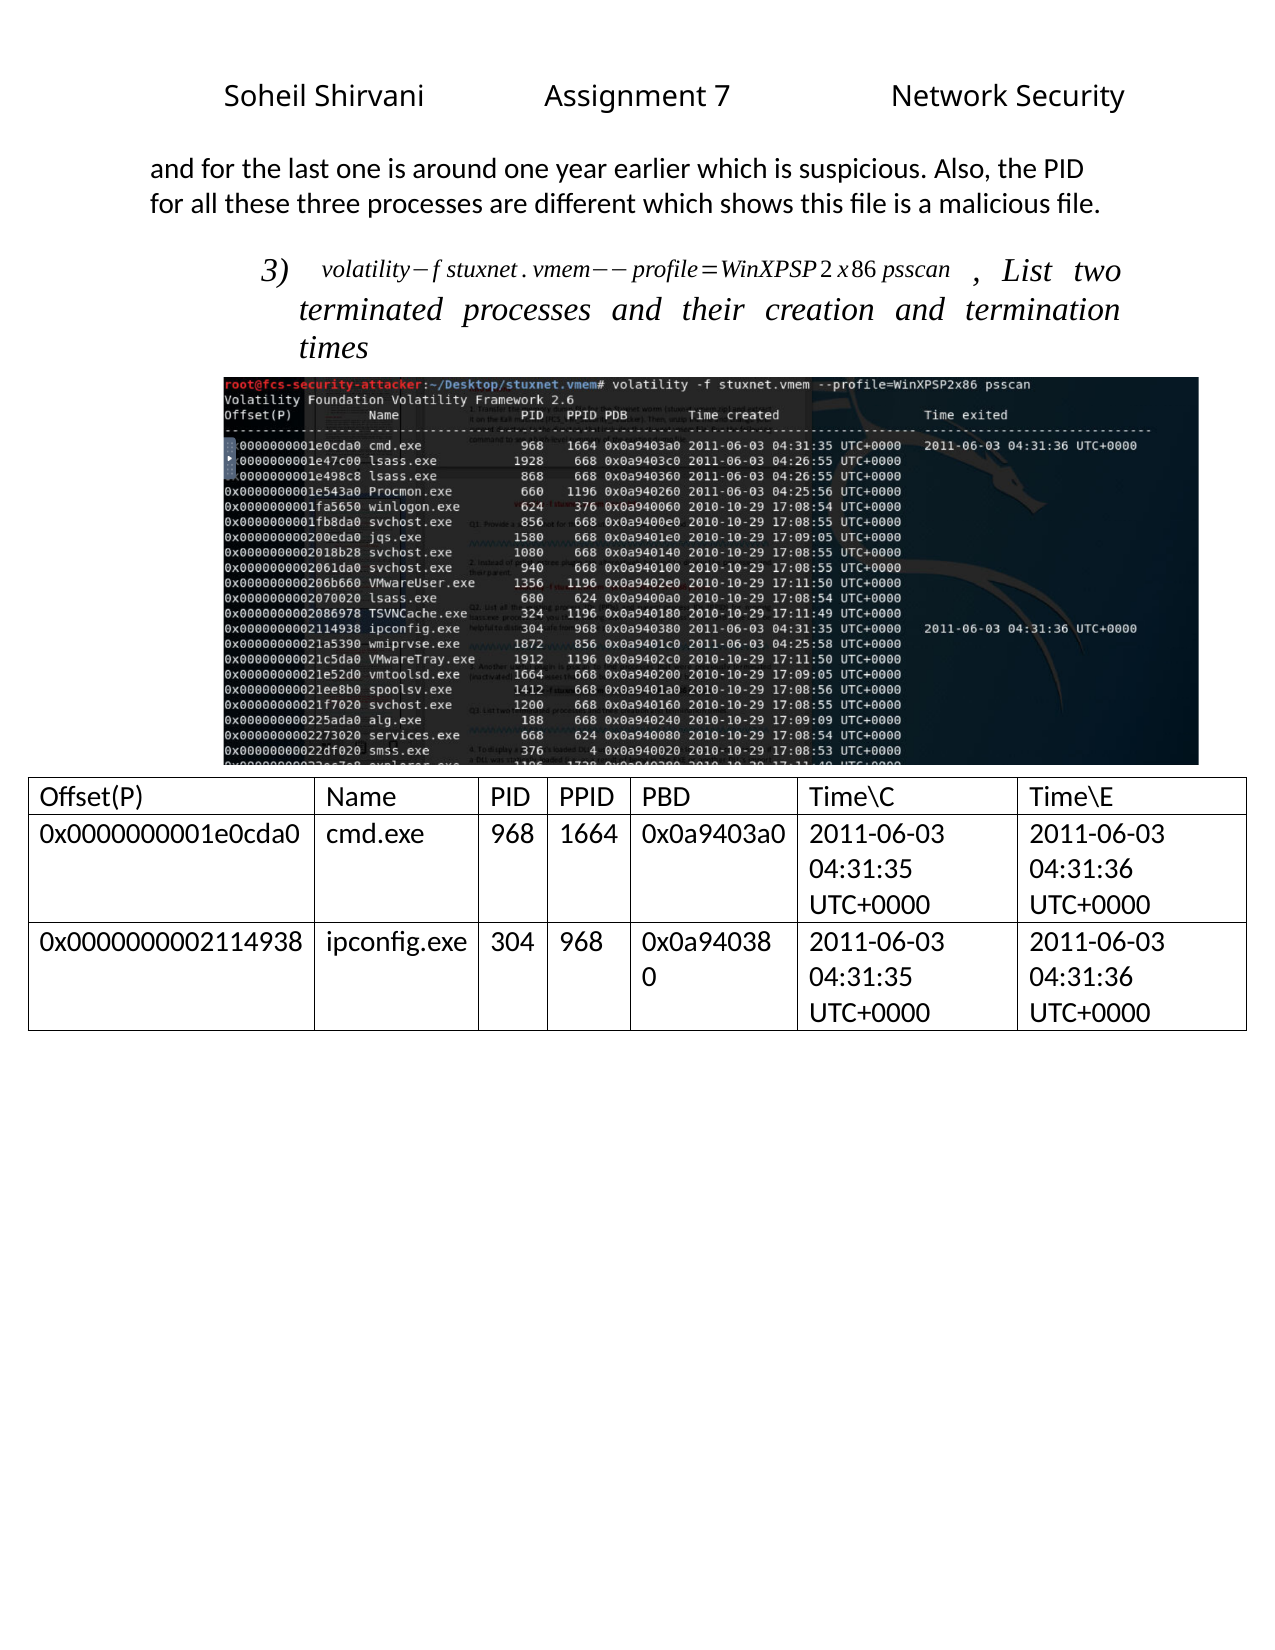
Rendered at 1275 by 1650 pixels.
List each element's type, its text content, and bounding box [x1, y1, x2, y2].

table_cell 1664 [548, 815, 630, 922]
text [150, 150, 1125, 221]
table_cell 2011-06-03 04:31:35 UTC+0000 [798, 923, 1017, 1030]
table_header PPID [548, 778, 630, 814]
table_cell 2011-06-03 04:31:36 UTC+0000 [1018, 923, 1246, 1030]
table_cell ipconfig.exe [315, 923, 478, 1030]
table_header Time\E [1018, 778, 1246, 814]
table_cell 0x0000000001e0cda0 [29, 815, 314, 922]
subtitle , List two terminated processes and their creation and termination times [261, 250, 1125, 365]
table_header Time\C [798, 778, 1017, 814]
table_cell cmd.exe [315, 815, 478, 922]
table_cell 0x0000000002114938 [29, 923, 314, 1030]
table_header Name [315, 778, 478, 814]
table_header PID [479, 778, 547, 814]
table_cell 304 [479, 923, 547, 1030]
picture [223, 377, 1199, 765]
table_cell 2011-06-03 04:31:36 UTC+0000 [1018, 815, 1246, 922]
table_cell 2011-06-03 04:31:35 UTC+0000 [798, 815, 1017, 922]
table_cell 0x0a940380 [631, 923, 797, 1030]
table_cell 968 [548, 923, 630, 1030]
table_cell 0x0a9403a0 [631, 815, 797, 922]
table_header PBD [631, 778, 797, 814]
table_cell 968 [479, 815, 547, 922]
table_header Offset(P) [29, 778, 314, 814]
